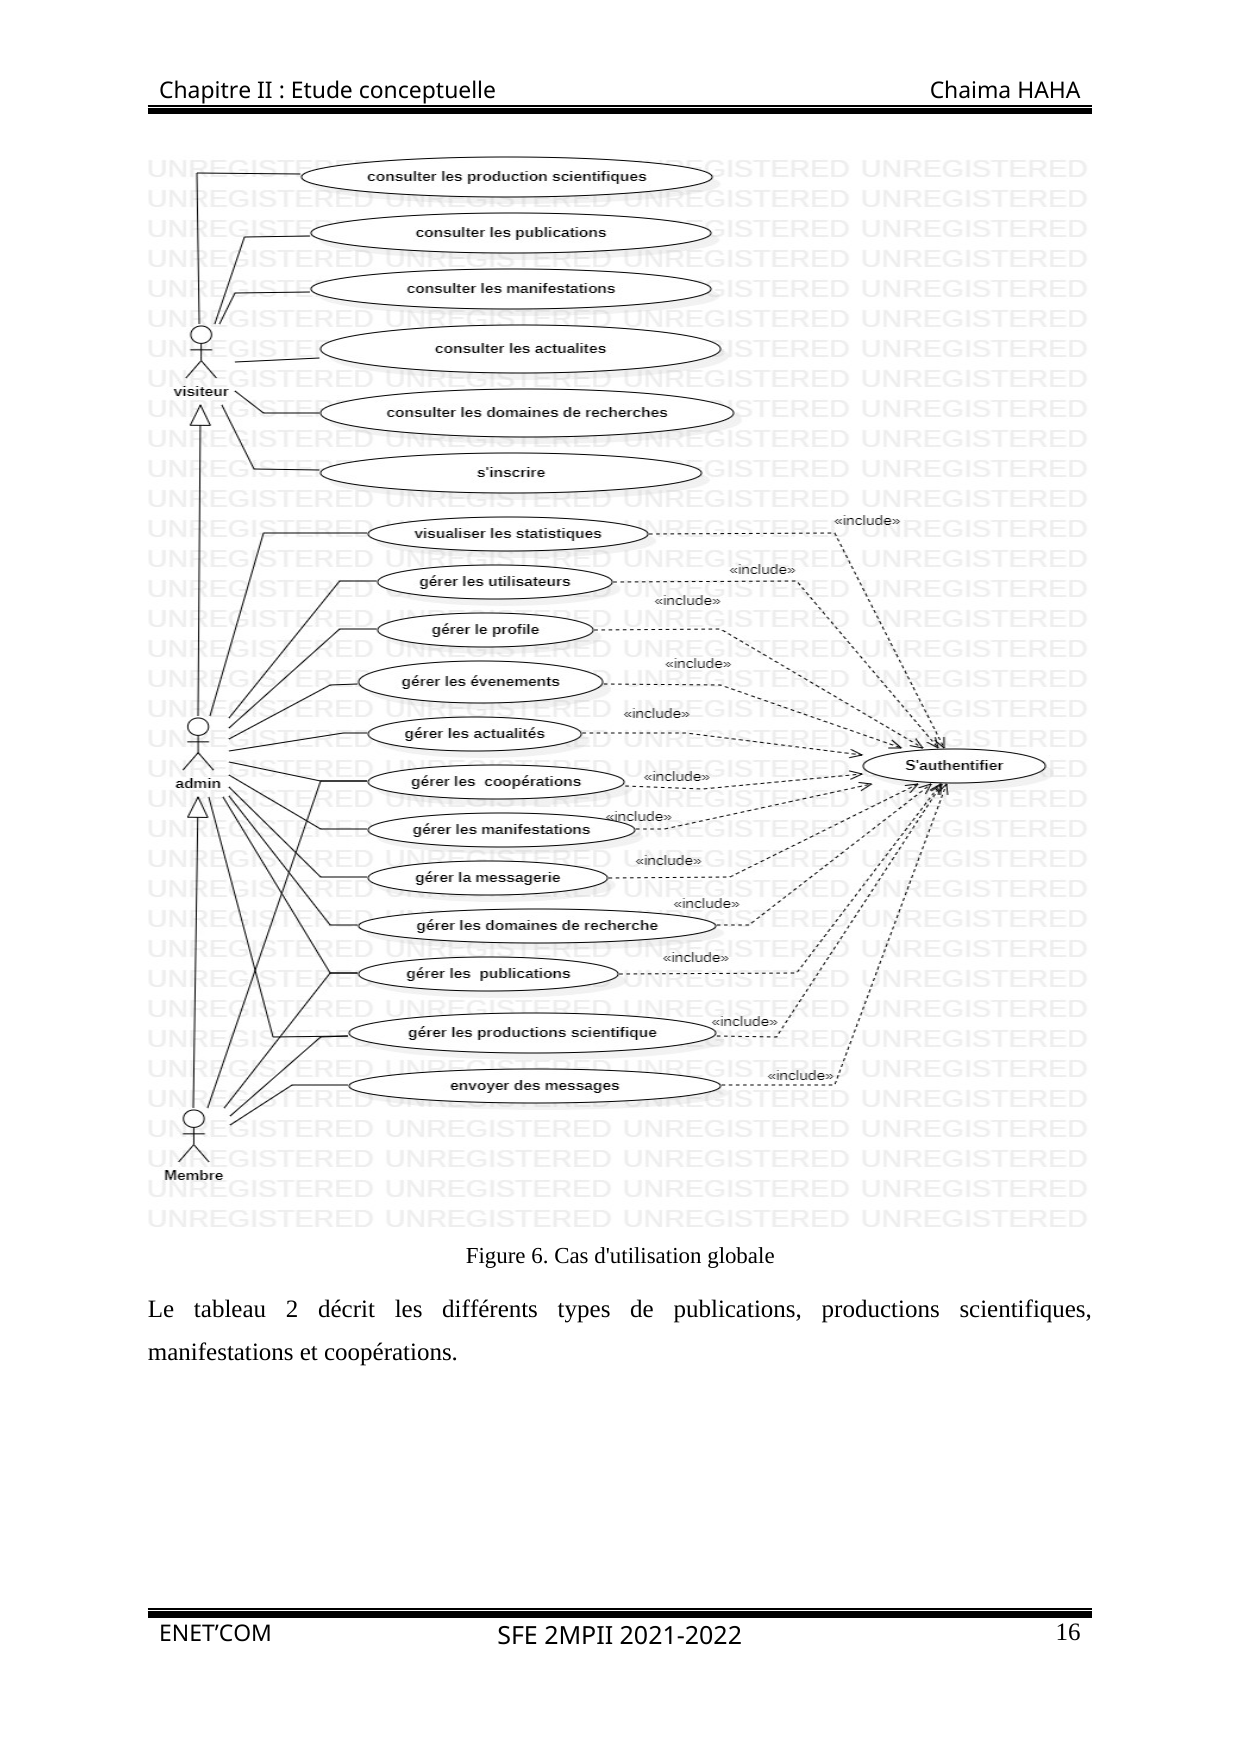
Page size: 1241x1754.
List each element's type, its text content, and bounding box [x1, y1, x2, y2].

picture [147, 147, 1093, 1228]
text Le tableau 2 décrit les différents types de publications, productions scientifiques, manifestations et coopérations. [148, 1294, 1093, 1366]
